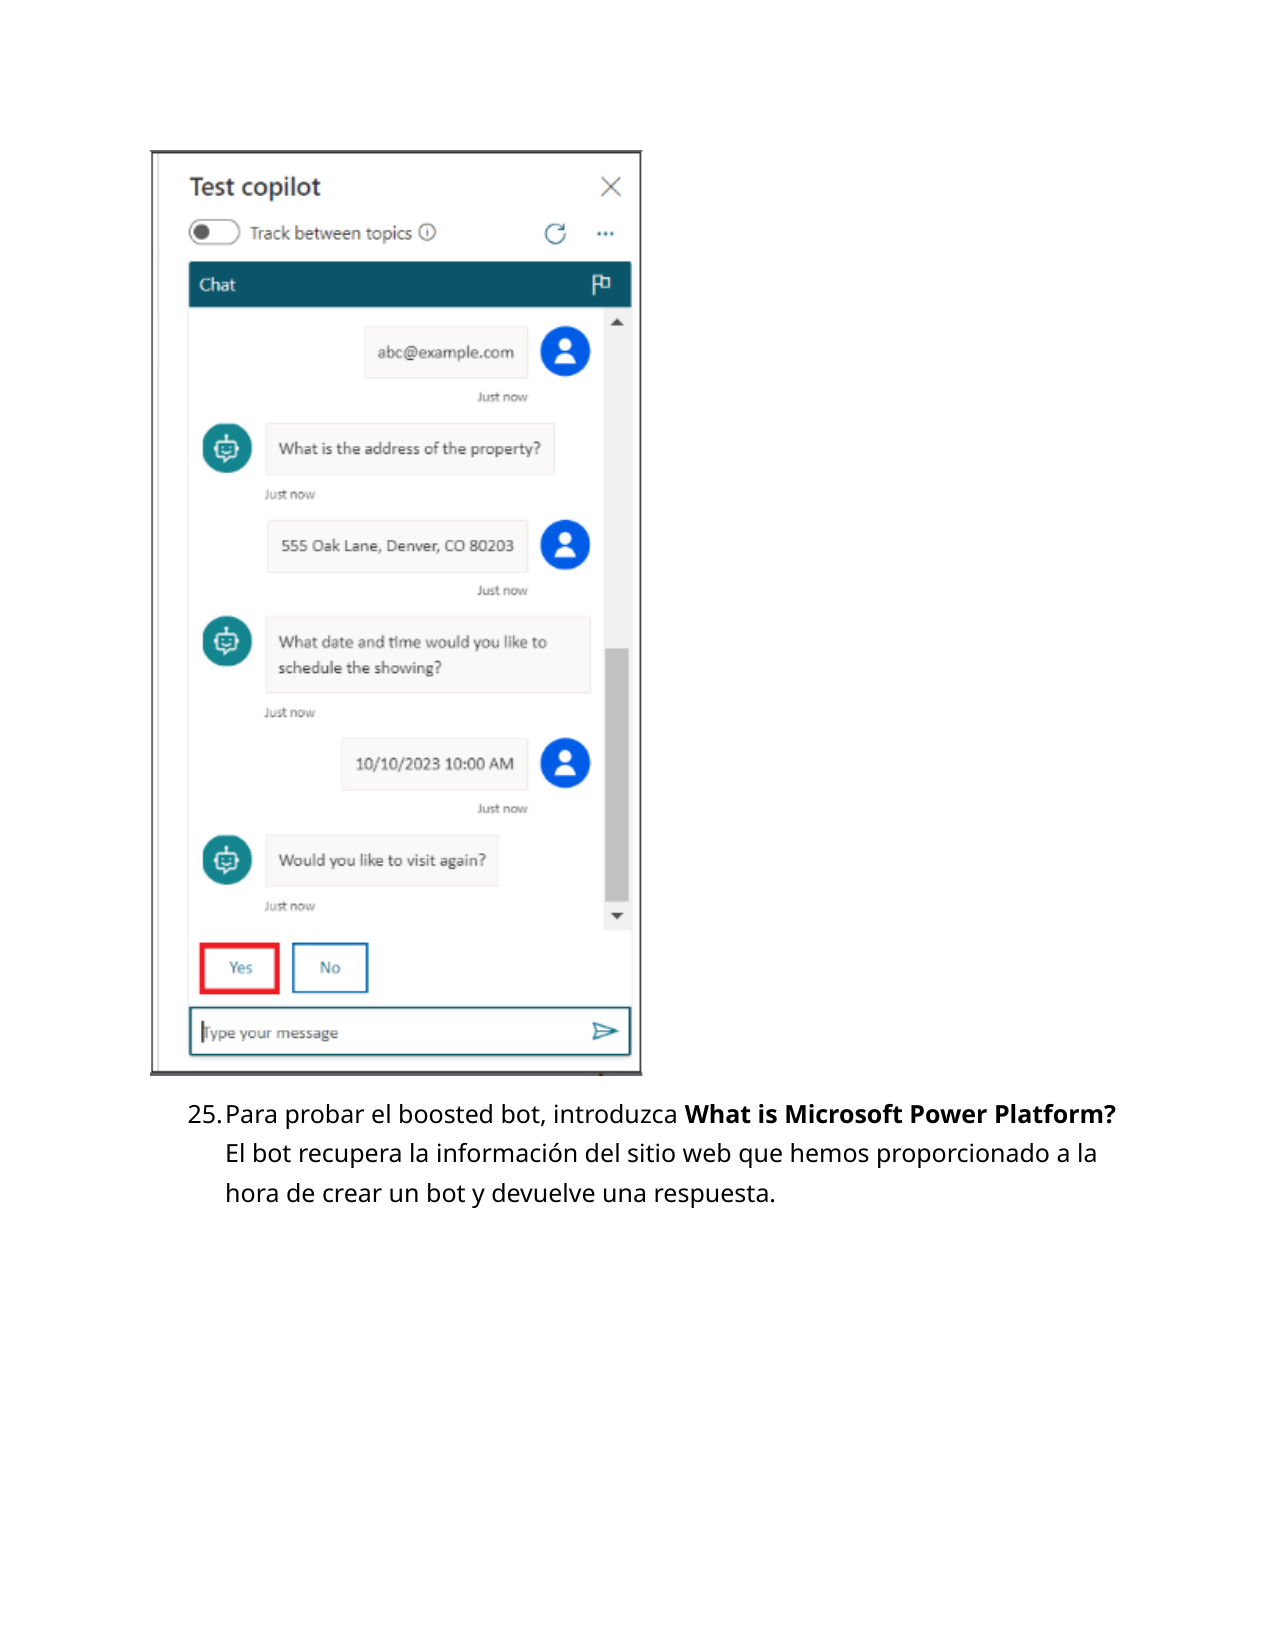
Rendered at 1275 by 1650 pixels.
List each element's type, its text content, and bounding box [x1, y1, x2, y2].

list Para probar el boosted bot, introduzca What is Microsoft Power Platform? El bot recupera la información del sitio web que hemos proporcionado a la hora de crear un bot y devuelve una respuesta. [187, 1097, 1125, 1209]
picture [150, 150, 643, 1076]
